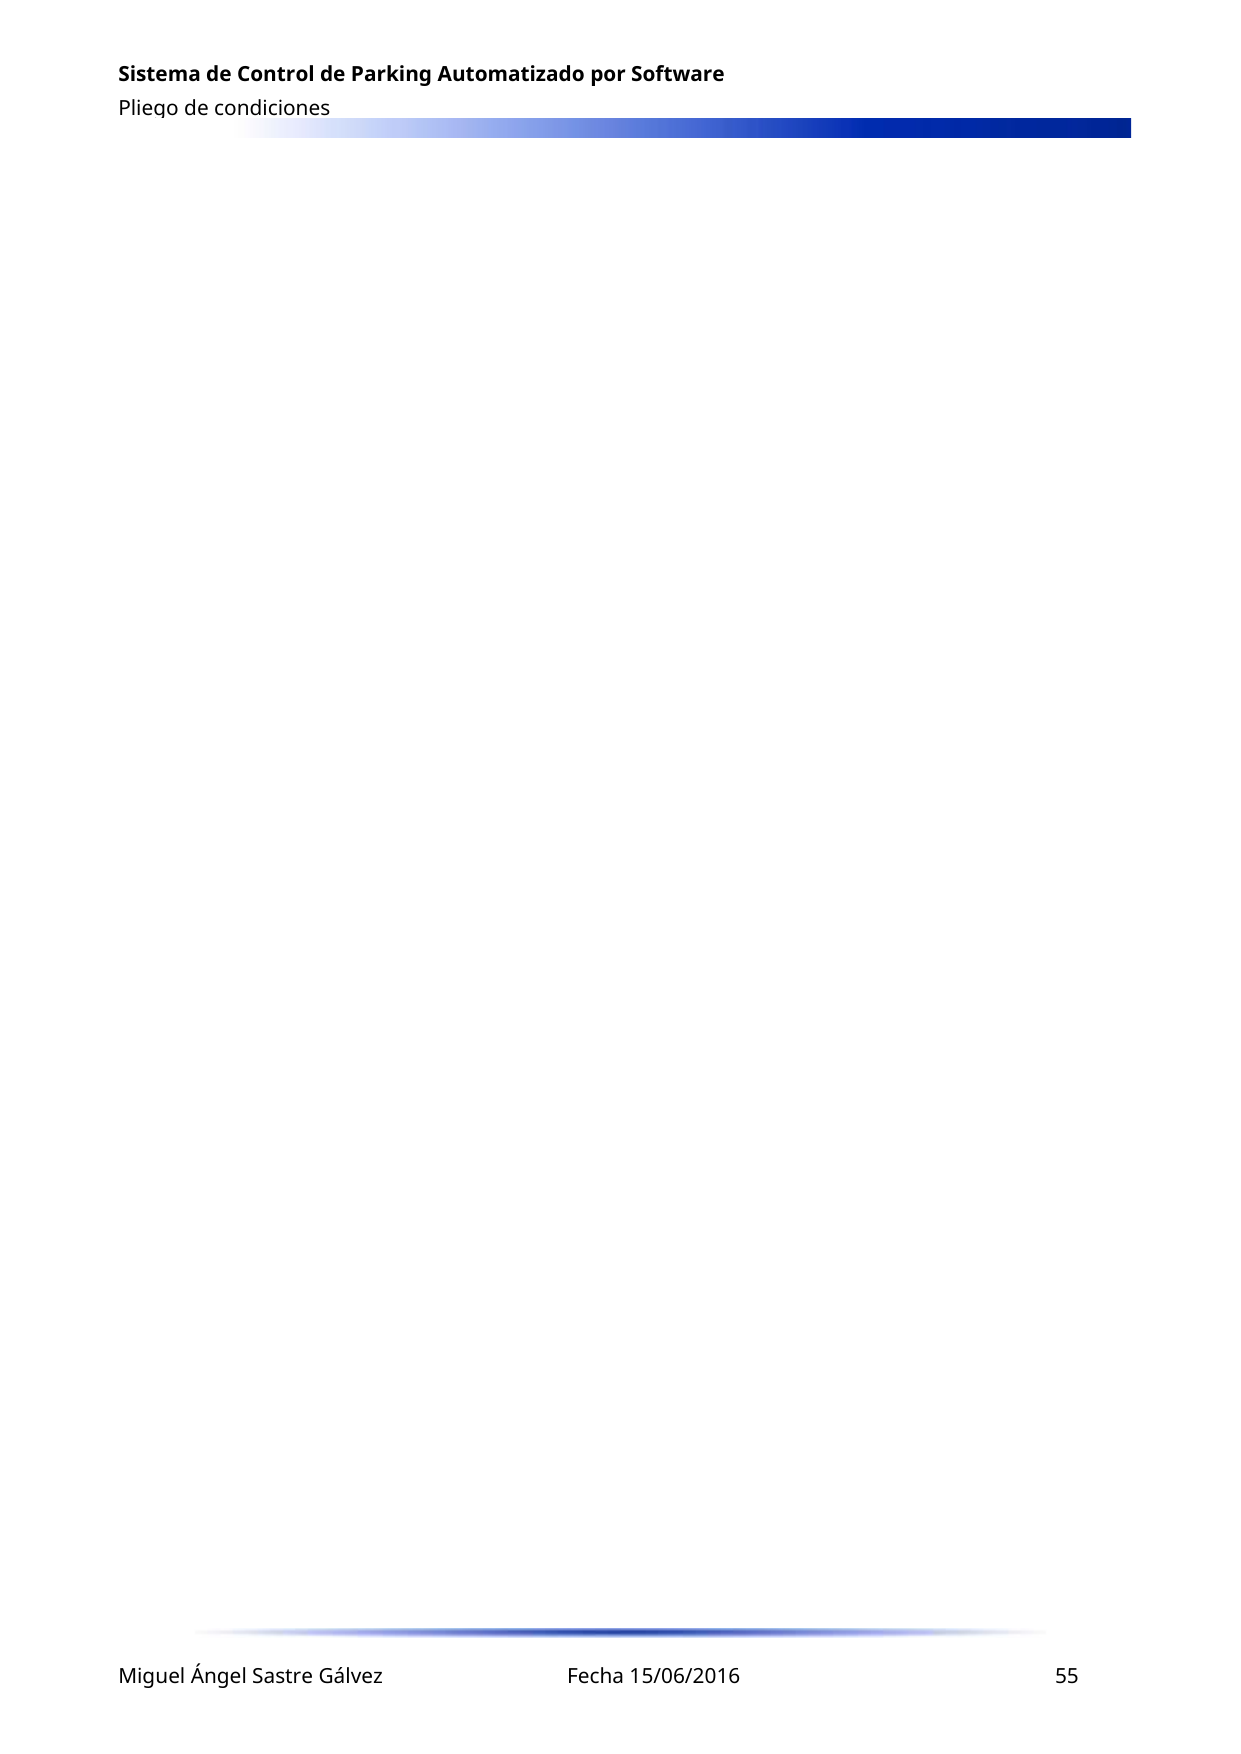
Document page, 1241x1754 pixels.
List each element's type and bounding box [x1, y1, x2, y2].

picture [93, 118, 1130, 137]
picture [183, 1628, 1052, 1637]
